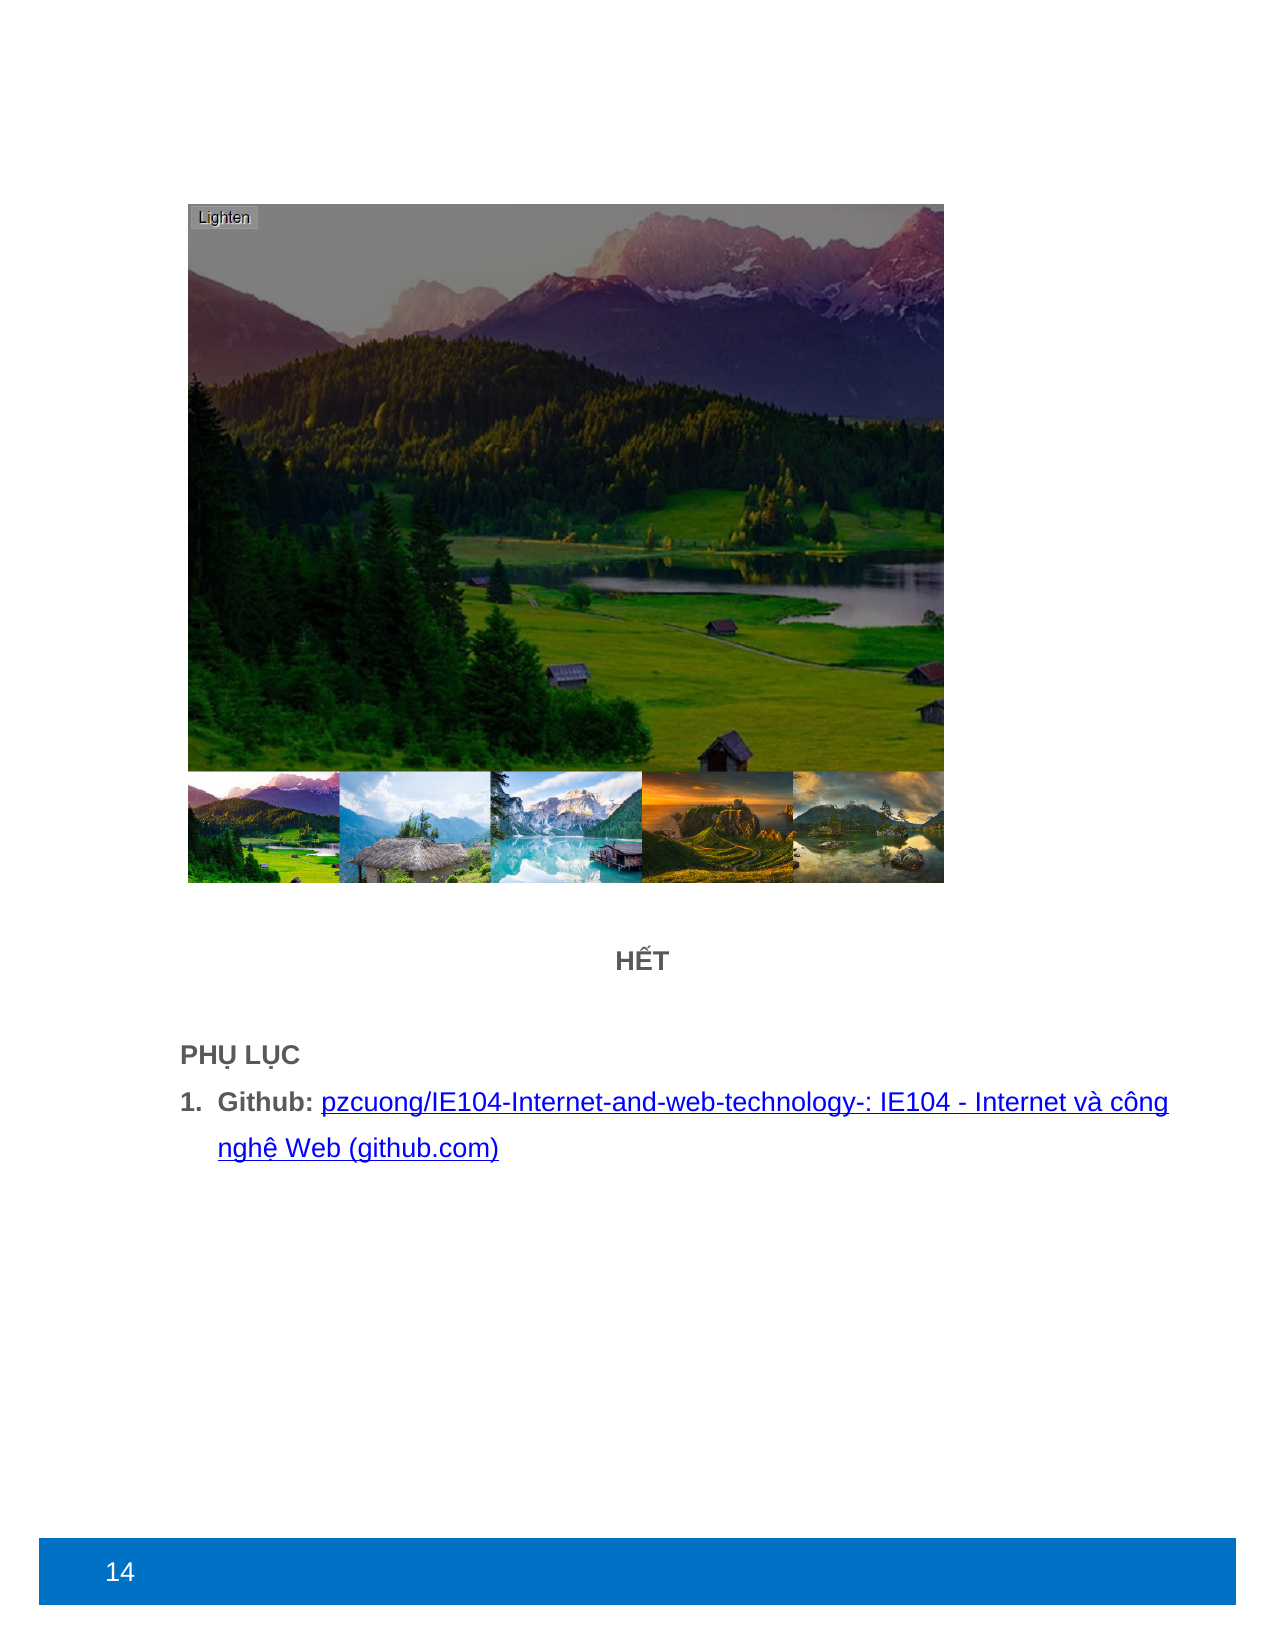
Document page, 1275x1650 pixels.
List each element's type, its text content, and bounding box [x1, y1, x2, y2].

list PHỤ LỤC [180, 1039, 1170, 1070]
list HẾT [114, 945, 1170, 976]
list Github: pzcuong/IE104-Internet-and-web-technology-: IE104 - Internet và công nghệ Web (github.com) [180, 1086, 1170, 1164]
picture [180, 198, 953, 883]
